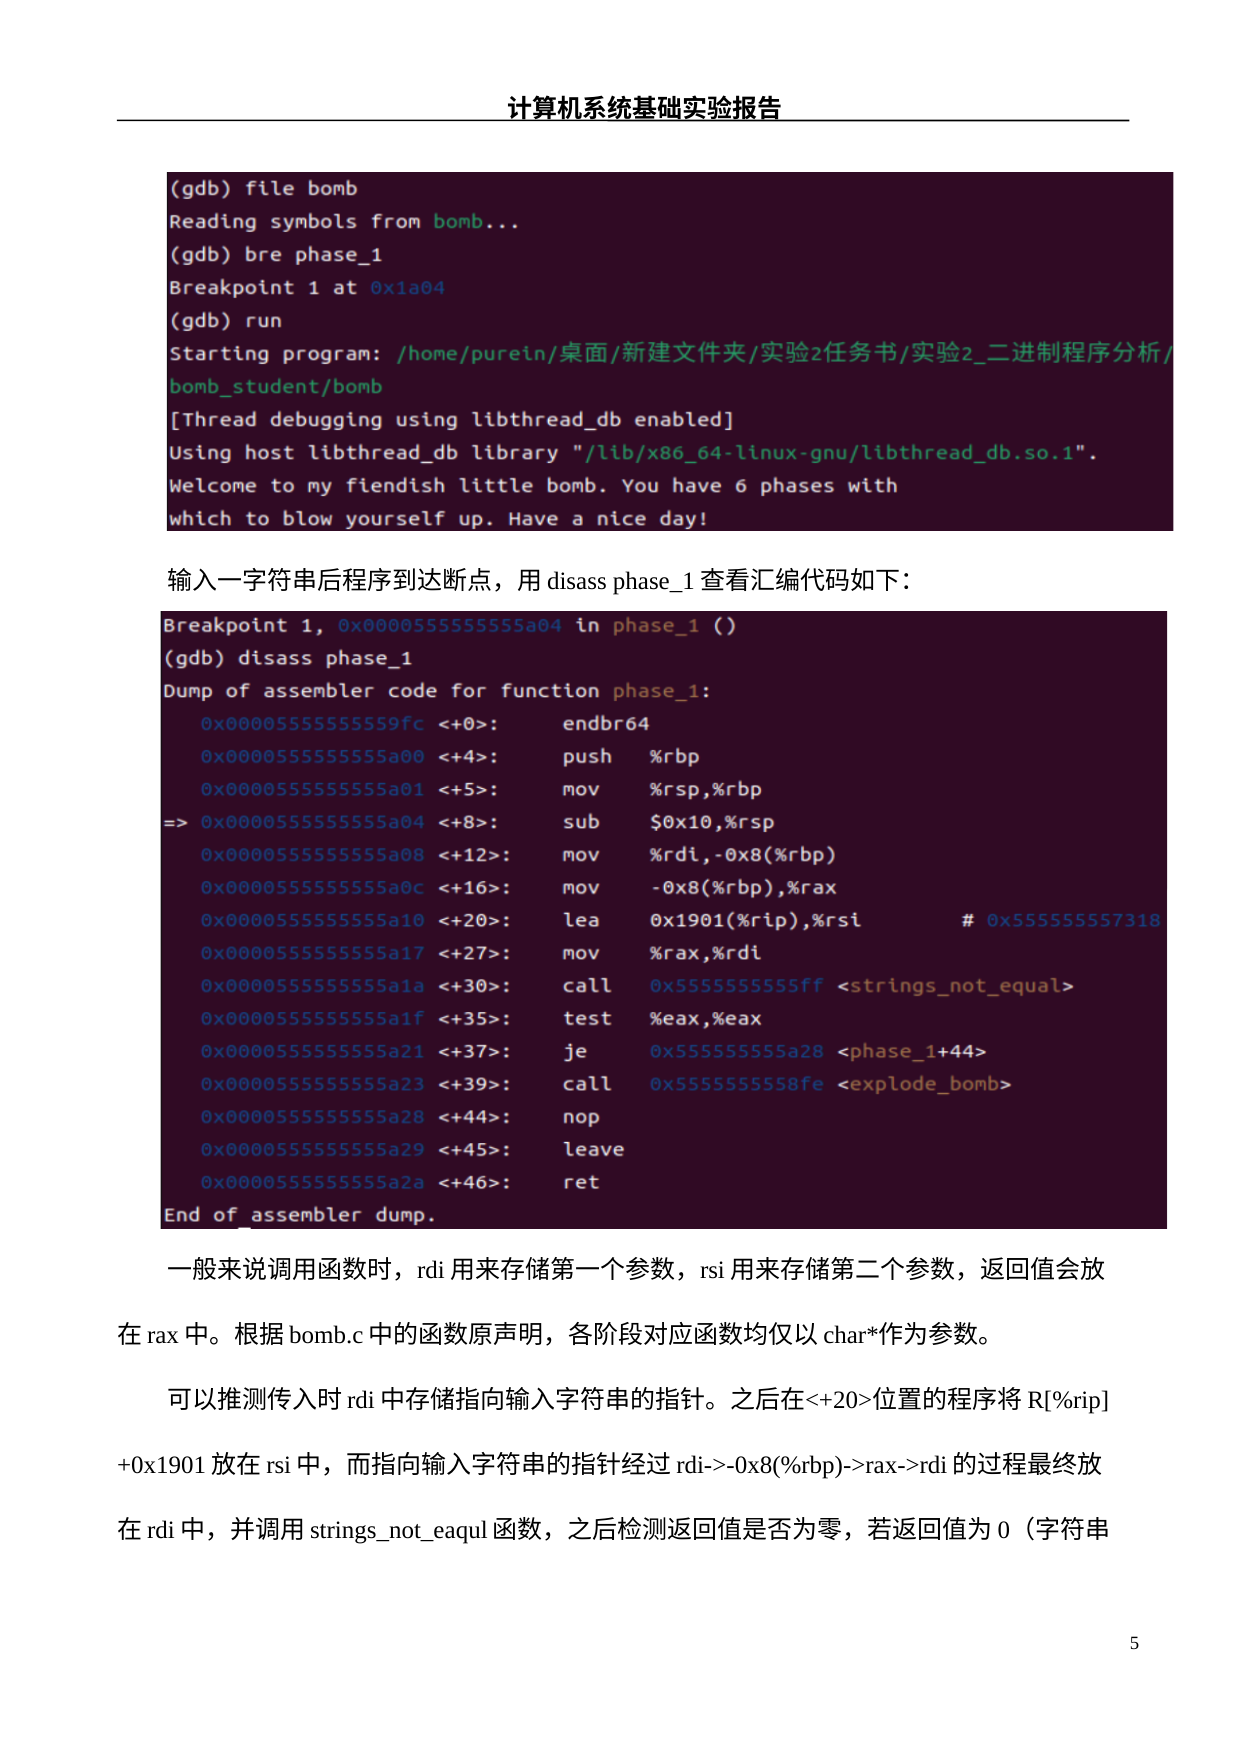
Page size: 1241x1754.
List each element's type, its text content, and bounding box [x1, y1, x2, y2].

picture [160, 611, 1168, 1229]
text 一般来说调用函数时，rdi用来存储第一个参数，rsi用来存储第二个参数，返回值会放在rax中。根据bomb.c中的函数原声明，各阶段对应函数均仅以char*作为参数。 [117, 1235, 1123, 1365]
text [117, 1365, 1123, 1560]
picture [166, 172, 1174, 531]
text 输入一字符串后程序到达断点，用disass phase_1查看汇编代码如下： [117, 546, 1123, 611]
